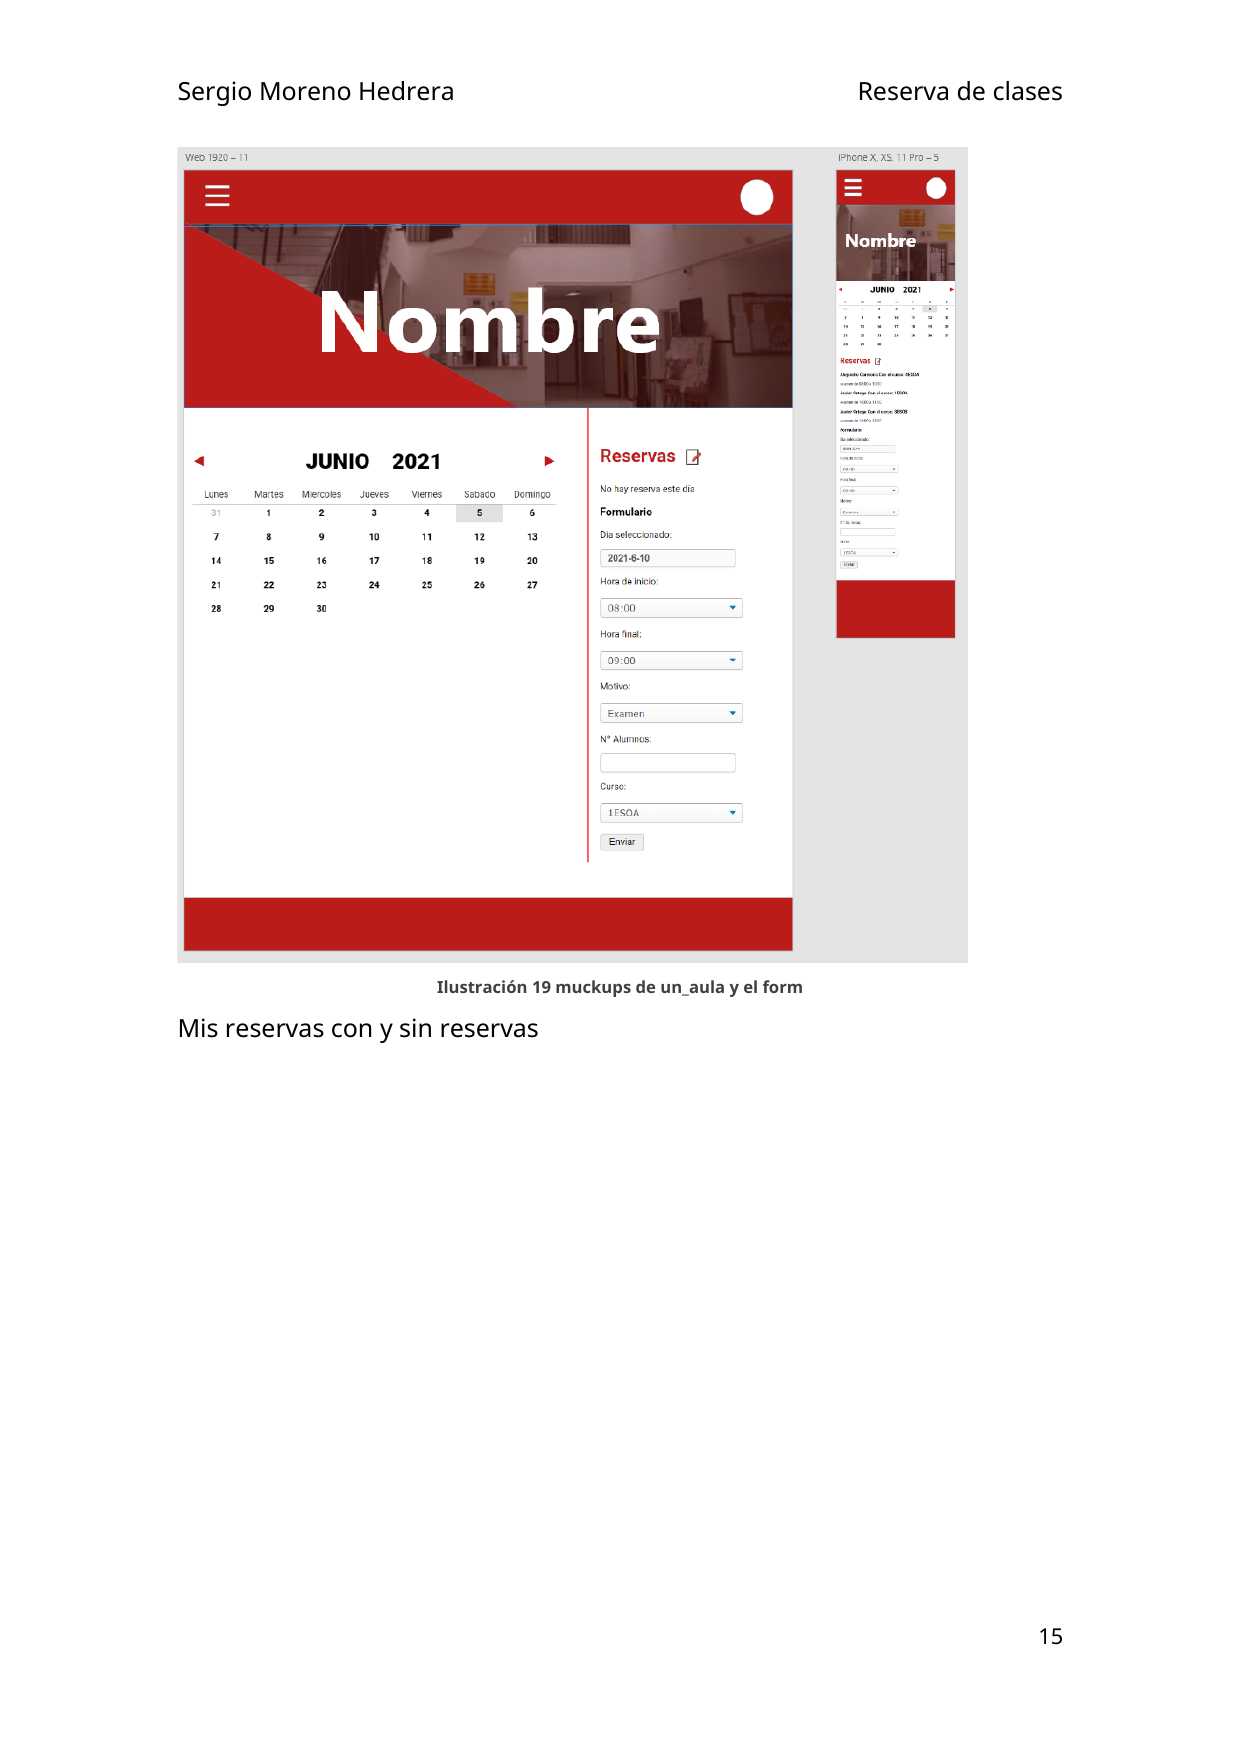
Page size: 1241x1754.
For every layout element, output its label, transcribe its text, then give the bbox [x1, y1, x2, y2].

text Ilustración 19 muckups de un_aula y el form [177, 975, 1063, 998]
text Mis reservas con y sin reservas [177, 1011, 1063, 1044]
picture [177, 147, 968, 963]
